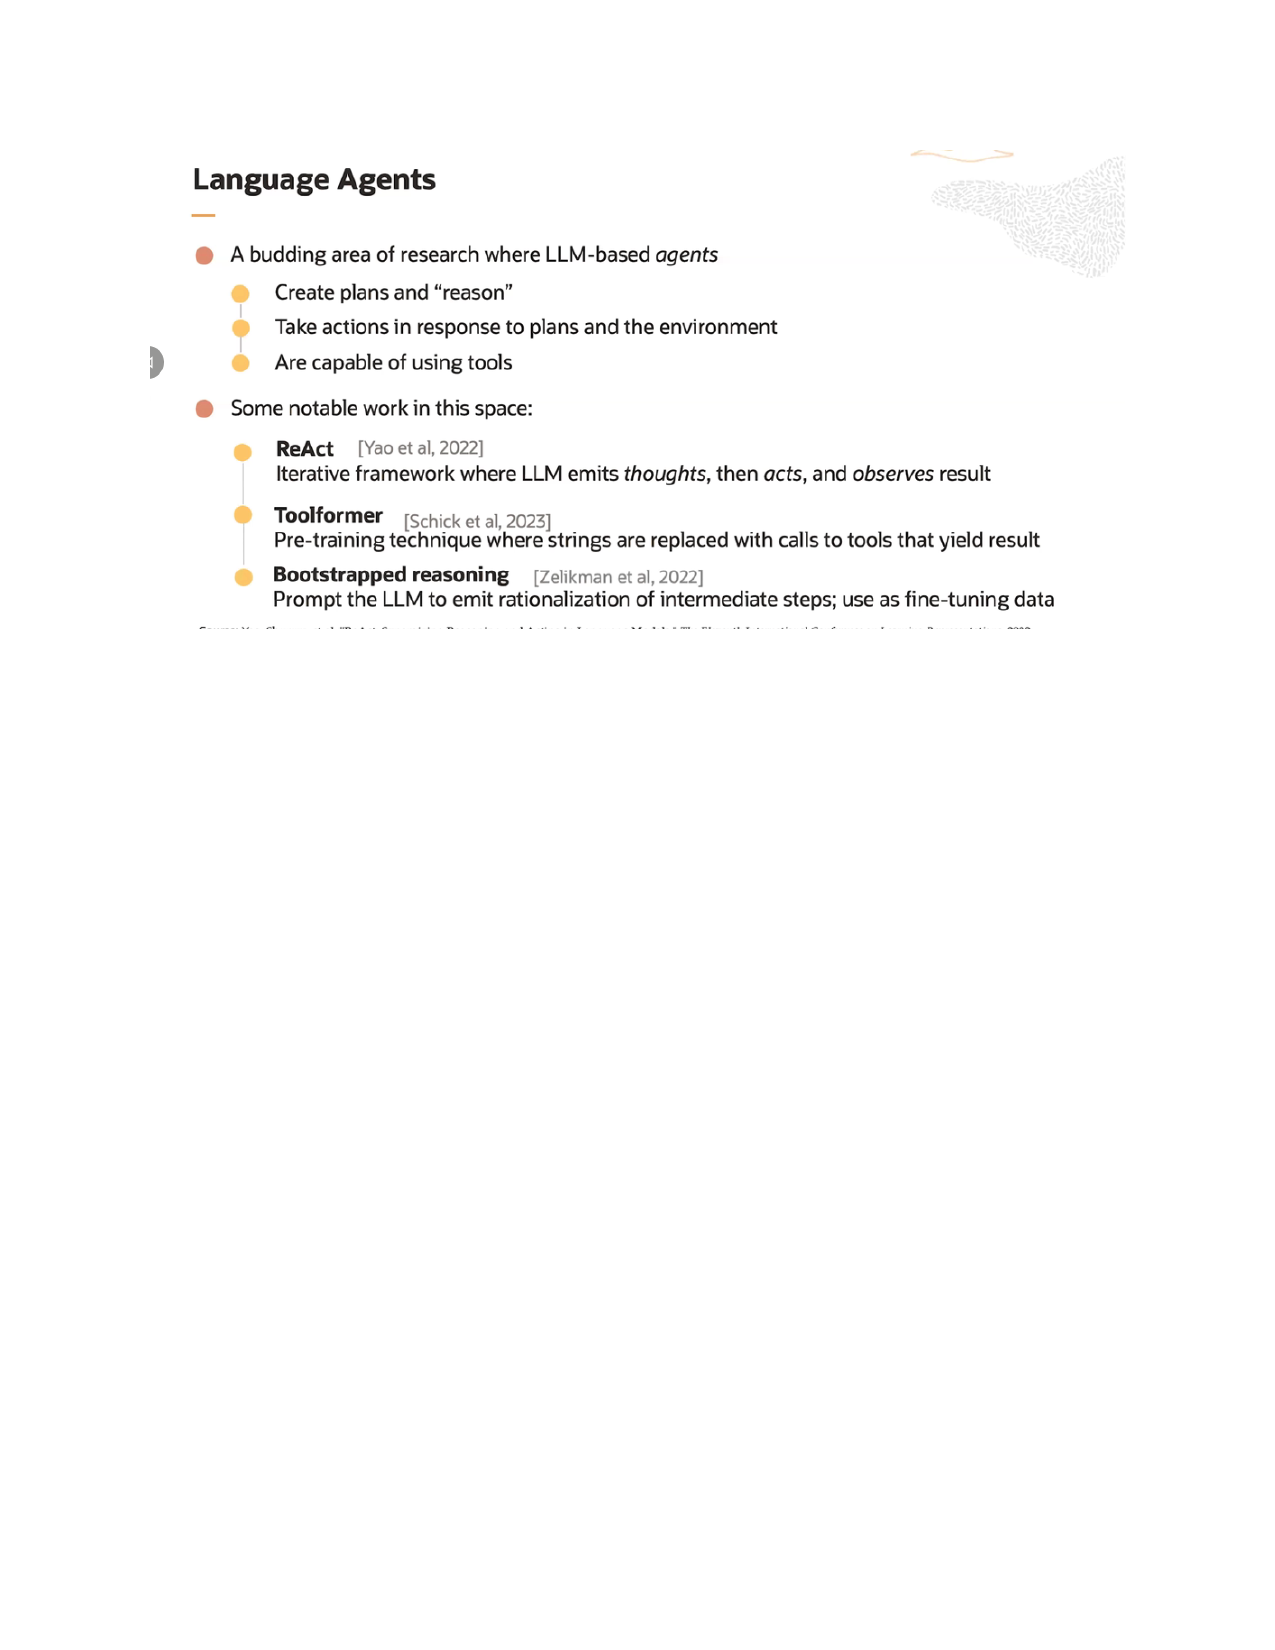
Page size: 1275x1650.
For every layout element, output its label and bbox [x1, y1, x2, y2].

picture [150, 150, 1125, 629]
